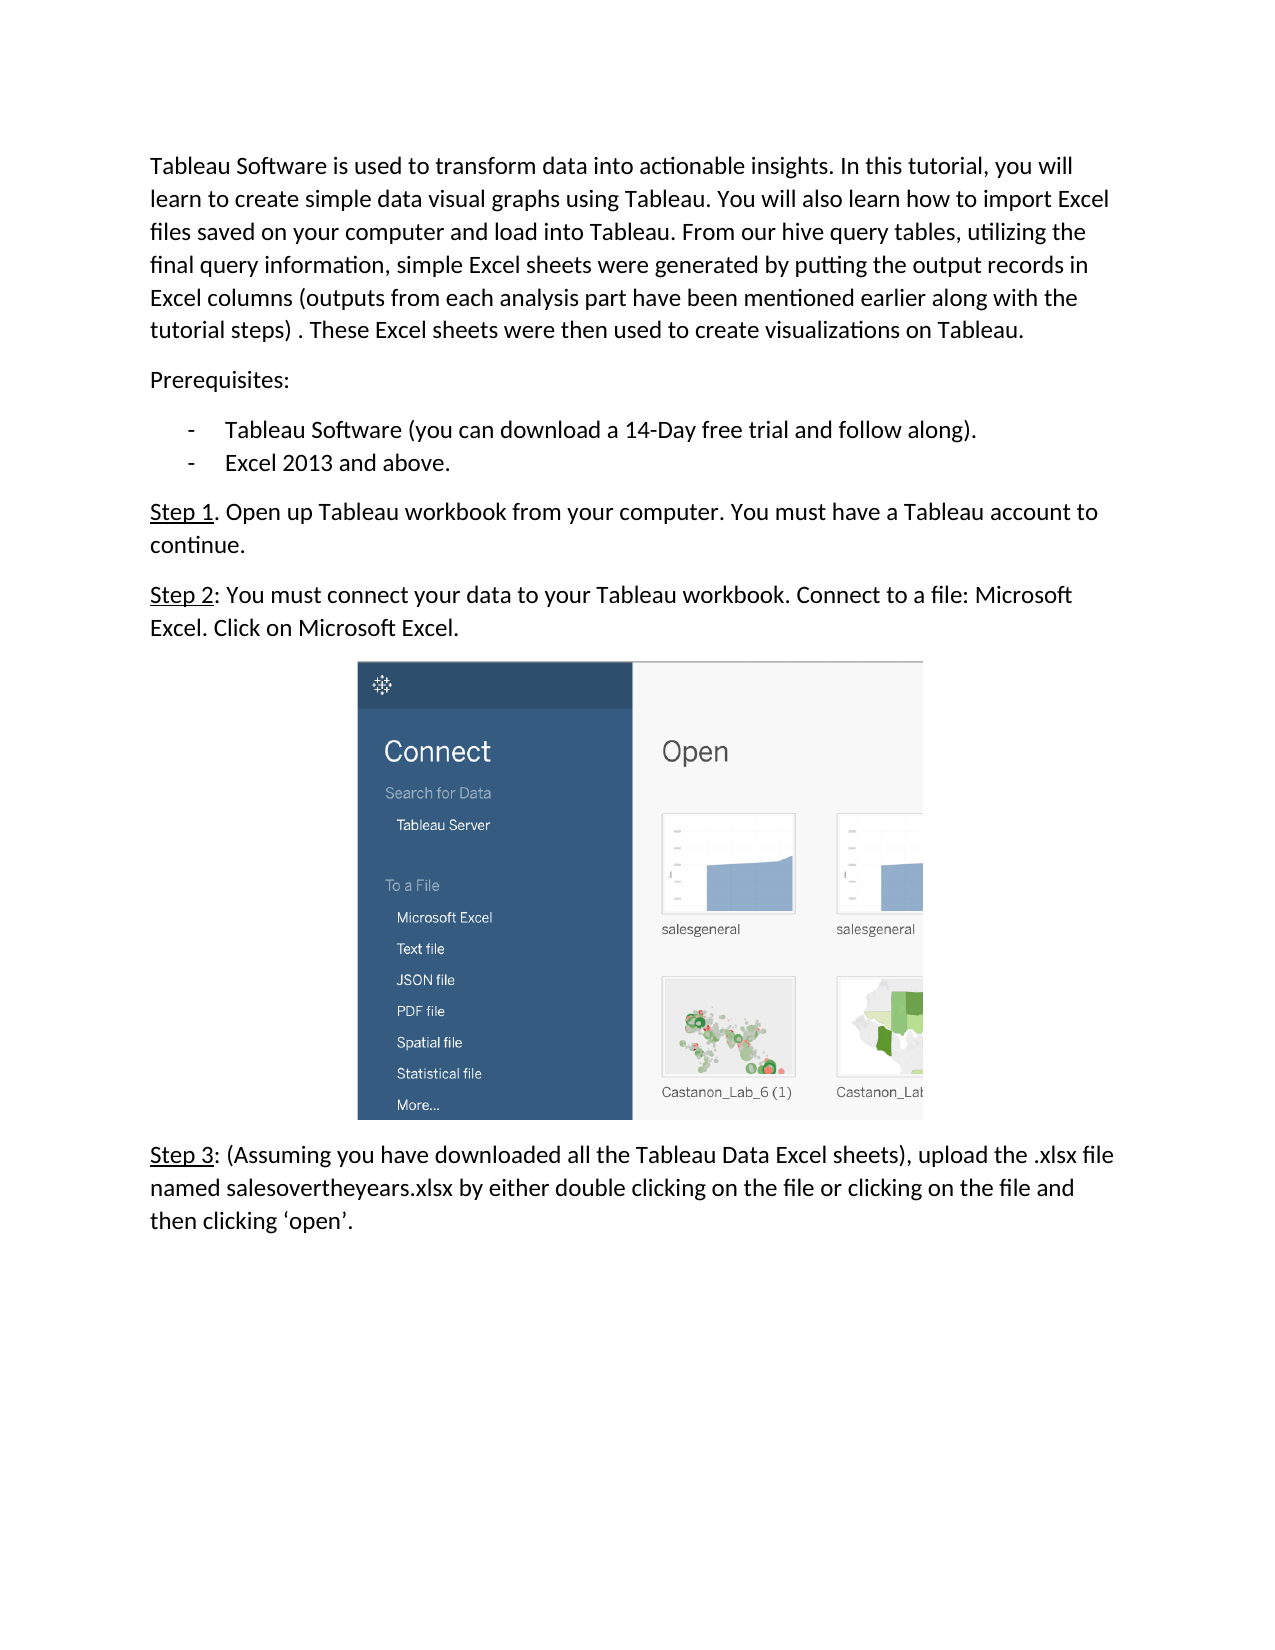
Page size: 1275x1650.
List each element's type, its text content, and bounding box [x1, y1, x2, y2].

text Step 2: You must connect your data to your Tableau workbook. Connect to a file: Microsoft Excel. Click on Microsoft Excel. [150, 579, 1125, 642]
text Prerequisites: [150, 364, 1125, 395]
text Tableau Software is used to transform data into actionable insights. In this tutorial, you will learn to create simple data visual graphs using Tableau. You will also learn how to import Excel files saved on your computer and load into Tableau. From our hive query tables, utilizing the final query information, simple Excel sheets were generated by putting the output records in Excel columns (outputs from each analysis part have been mentioned earlier along with the tutorial steps) . These Excel sheets were then used to create visualizations on Tableau. [150, 150, 1125, 345]
picture [357, 661, 923, 1120]
text Step 1. Open up Tableau workbook from your computer. You must have a Tableau account to continue. [150, 496, 1125, 560]
list Tableau Software (you can download a 14-Day free trial and follow along). [187, 414, 1125, 444]
text Step 3: (Assuming you have downloaded all the Tableau Data Excel sheets), upload the .xlsx file named salesovertheyears.xlsx by either double clicking on the file or clicking on the file and then clicking ‘open’. [150, 1139, 1125, 1235]
list Excel 2013 and above. [187, 447, 1125, 477]
